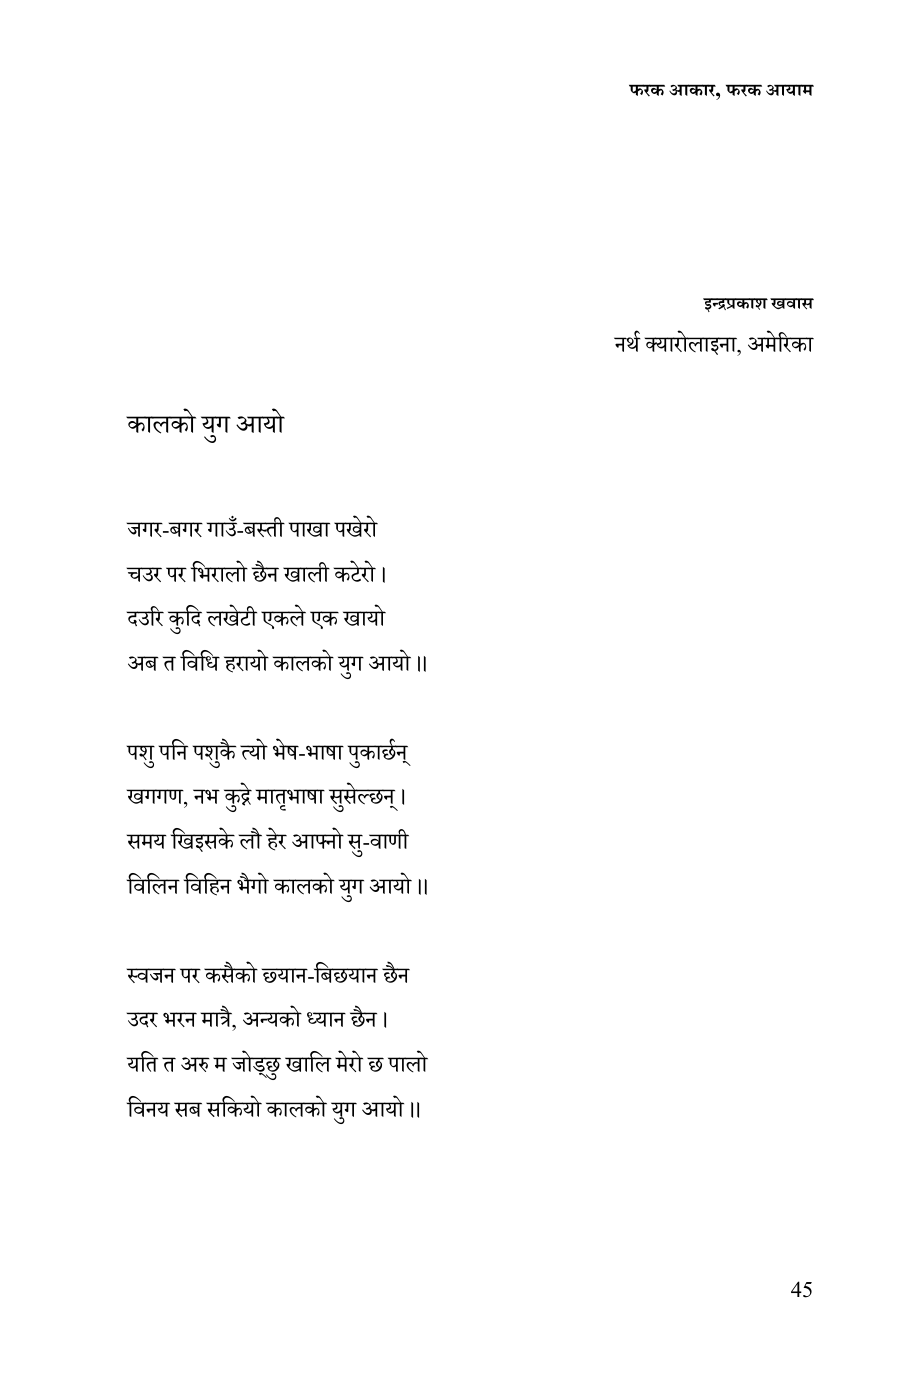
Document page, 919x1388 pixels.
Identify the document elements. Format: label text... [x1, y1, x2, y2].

text पशु पनि पशुकै त्यो भेष-भाषा पुकार्छन् [127, 739, 813, 773]
text जगर-बगर गाउँ-बस्ती पाखा पखेरो [127, 516, 813, 550]
text नर्थ क्यारोलाइना, अमेरिका [127, 331, 813, 365]
text समय खिइसके लौ हेर आफ्नो सु-वाणी [127, 828, 813, 862]
title इन्द्रप्रकाश खवास [127, 276, 813, 319]
text चउर पर भिरालो छैन खाली कटेरो । [127, 561, 813, 594]
text विनय सब सकियो कालको युग आयो ।। [127, 1096, 813, 1129]
text स्वजन पर कसैको छ्यान-बिछयान छैन [127, 962, 813, 996]
text अब त विधि हरायो कालको युग आयो ।। [127, 650, 813, 683]
text विलिन विहिन भैगो कालको युग आयो ।। [127, 873, 813, 906]
subtitle कालको युग आयो [127, 409, 813, 448]
text यति त अरु म जोड्छु खालि मेरो छ पालो [127, 1051, 813, 1085]
text उदर भरन मात्रै, अन्यको ध्यान छैन । [127, 1006, 813, 1040]
text दउरि कुदि लखेटी एकले एक खायो [127, 605, 813, 639]
text खगगण, नभ कुद्ने मातृभाषा सुसेल्छन् । [127, 783, 813, 817]
